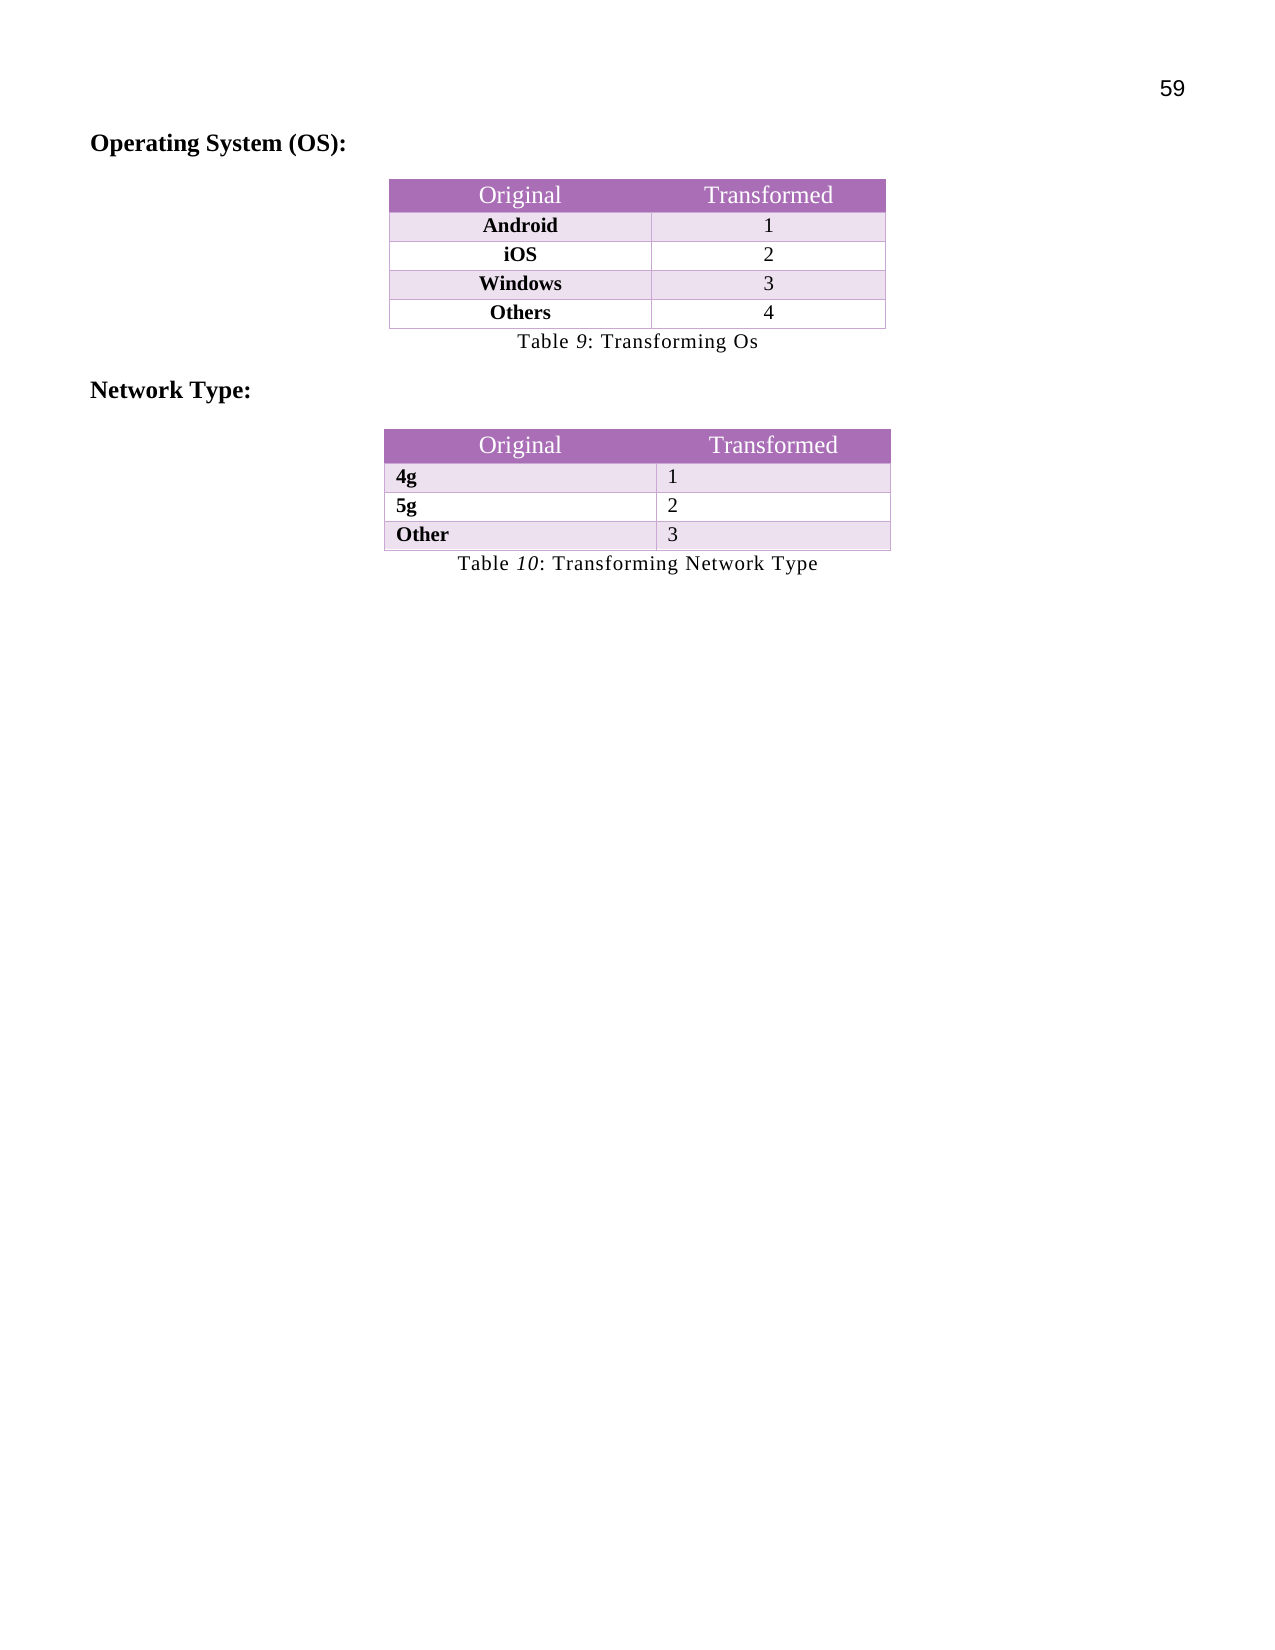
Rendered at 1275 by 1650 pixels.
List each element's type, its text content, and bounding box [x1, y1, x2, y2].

text Network Type: [90, 375, 1185, 404]
table_cell 2 [657, 493, 890, 521]
table_cell 4g [385, 464, 656, 492]
table_cell 2 [652, 242, 885, 270]
table_cell 3 [657, 522, 890, 549]
table_cell 3 [652, 271, 885, 299]
table_cell 1 [657, 464, 890, 492]
text Operating System (OS): [90, 128, 1185, 156]
table_header Original [390, 180, 651, 212]
table_cell Windows [390, 271, 651, 299]
table_cell Other [385, 522, 656, 549]
table_cell 1 [652, 213, 885, 241]
table_cell 5g [385, 493, 656, 521]
table_header Original [385, 430, 656, 463]
table_cell iOS [390, 242, 651, 270]
table_cell 4 [652, 300, 885, 328]
table_header Transformed [657, 430, 890, 463]
table_header Transformed [652, 180, 885, 212]
table_cell Android [390, 213, 651, 241]
table_cell Others [390, 300, 651, 328]
